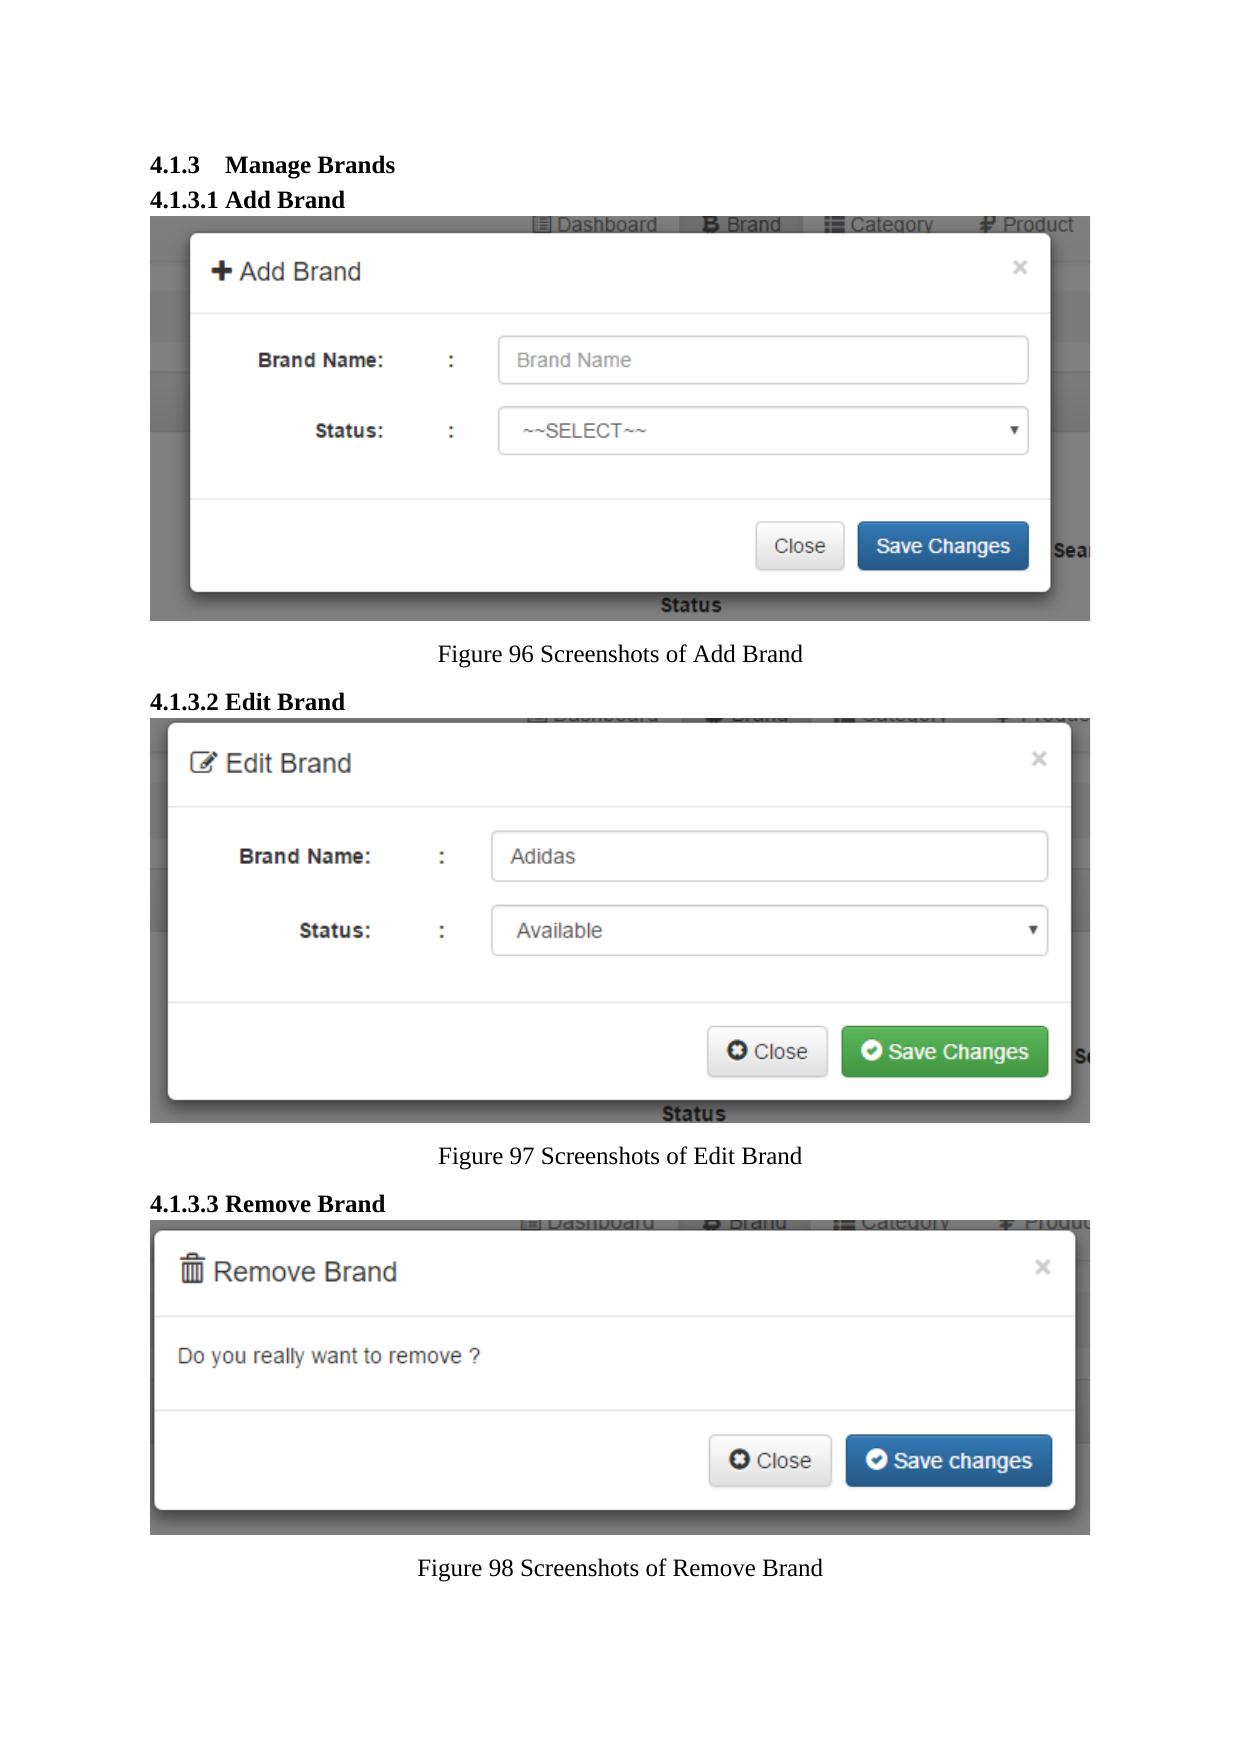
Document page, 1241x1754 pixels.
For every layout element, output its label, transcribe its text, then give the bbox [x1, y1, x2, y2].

subtitle Edit Brand [150, 687, 1090, 716]
picture [150, 216, 1091, 621]
subtitle Remove Brand [150, 1189, 1090, 1218]
picture [150, 1220, 1091, 1535]
subtitle Manage Brands [150, 150, 1090, 179]
subtitle Add Brand [150, 185, 1090, 214]
picture [150, 718, 1091, 1123]
